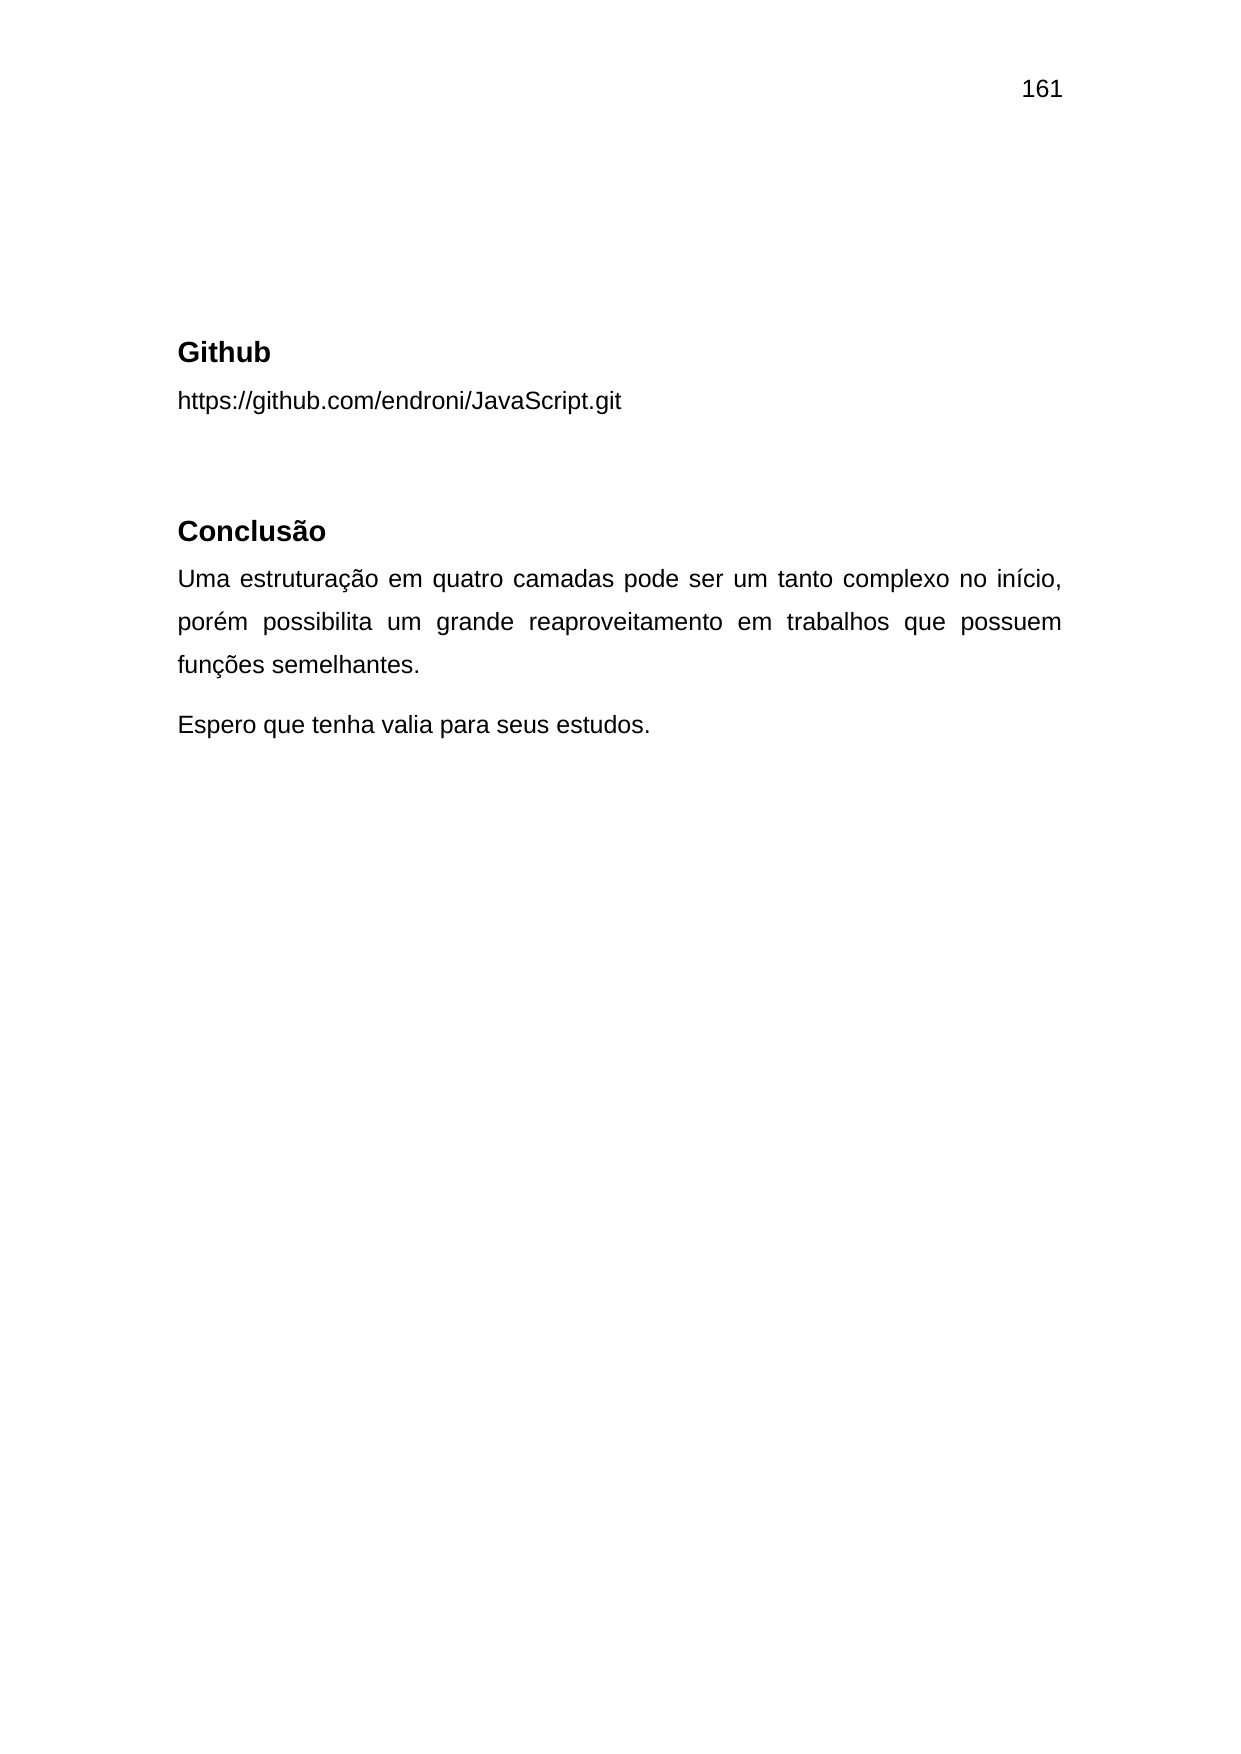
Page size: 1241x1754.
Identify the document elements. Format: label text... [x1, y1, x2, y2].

text https://github.com/endroni/JavaScript.git [177, 386, 1063, 414]
text Uma estruturação em quatro camadas pode ser um tanto complexo no início, porém possibilita um grande reaproveitamento em trabalhos que possuem funções semelhantes. [177, 564, 1063, 679]
subtitle Github [177, 335, 1063, 369]
text Espero que tenha valia para seus estudos. [177, 710, 1063, 739]
subtitle Conclusão [177, 513, 1063, 547]
